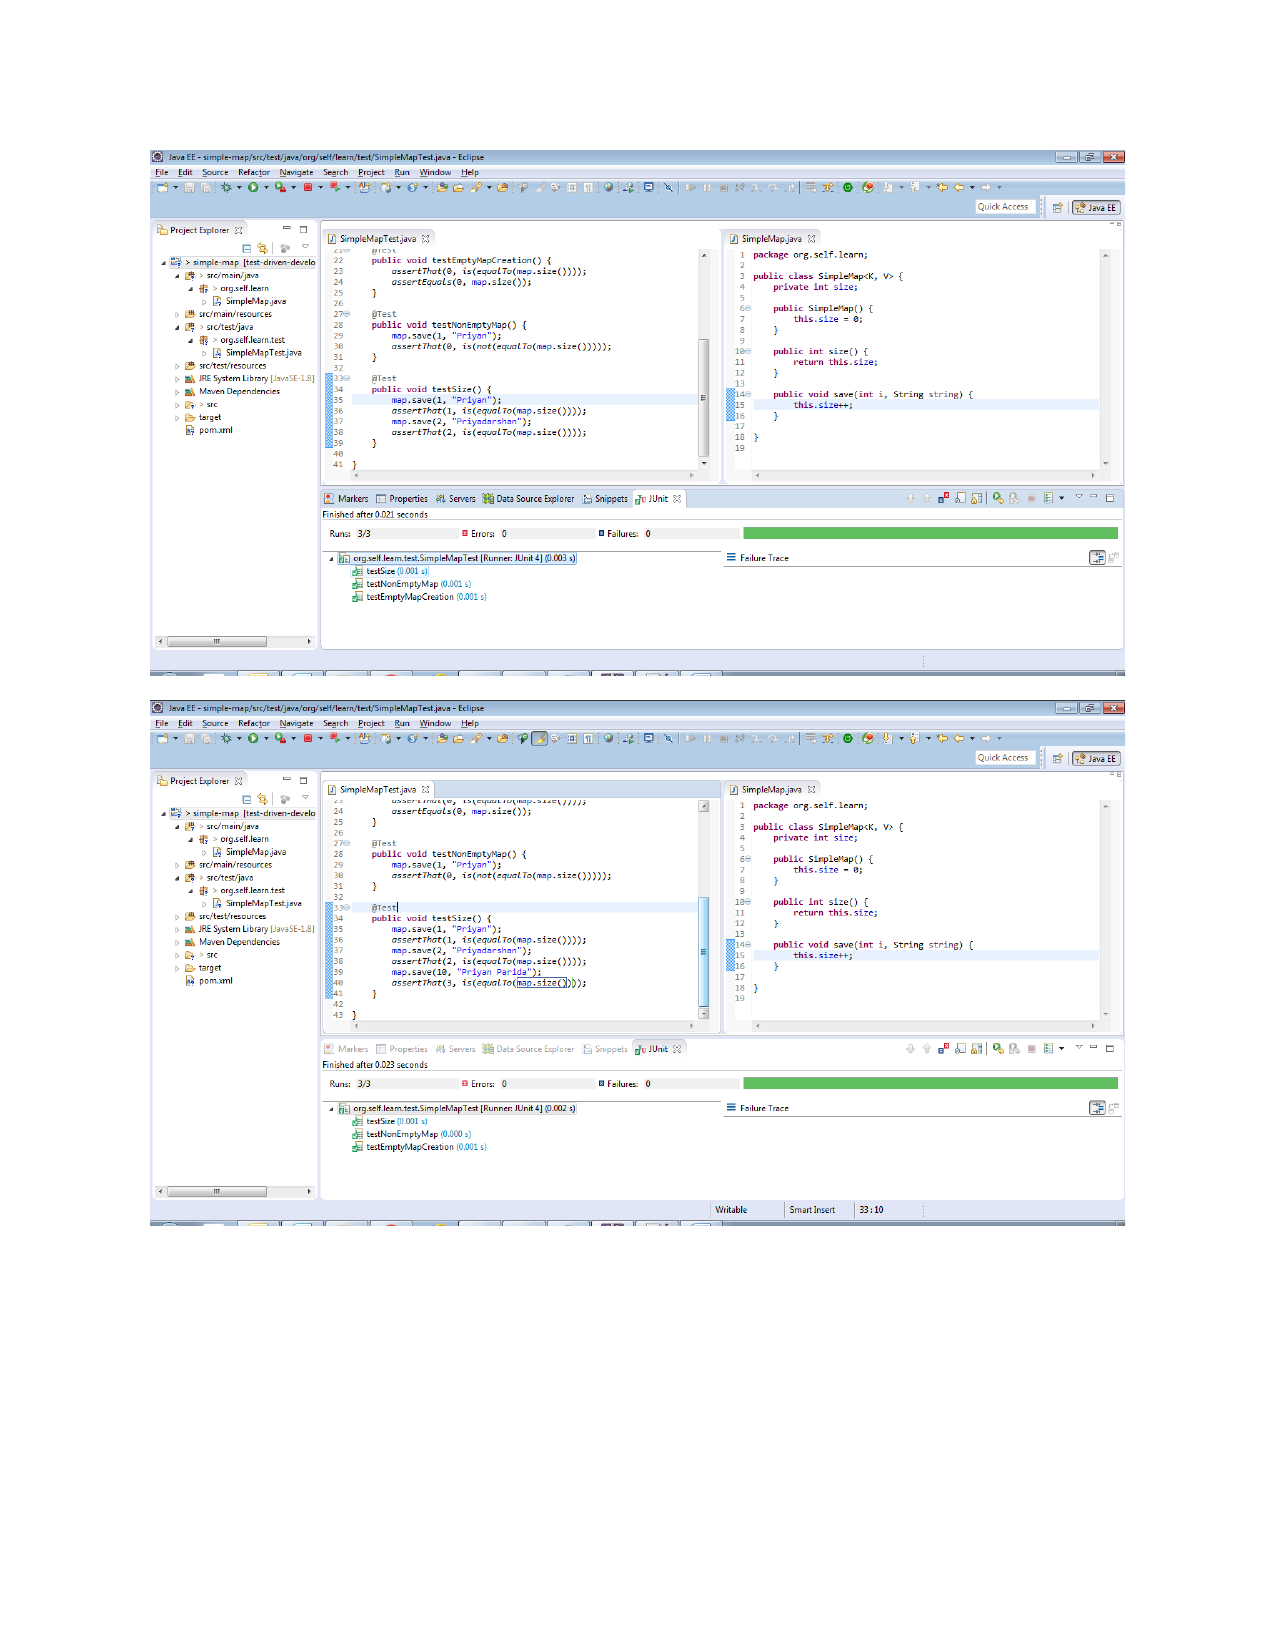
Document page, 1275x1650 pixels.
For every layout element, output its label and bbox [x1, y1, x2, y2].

picture [150, 150, 1125, 676]
picture [150, 700, 1125, 1226]
